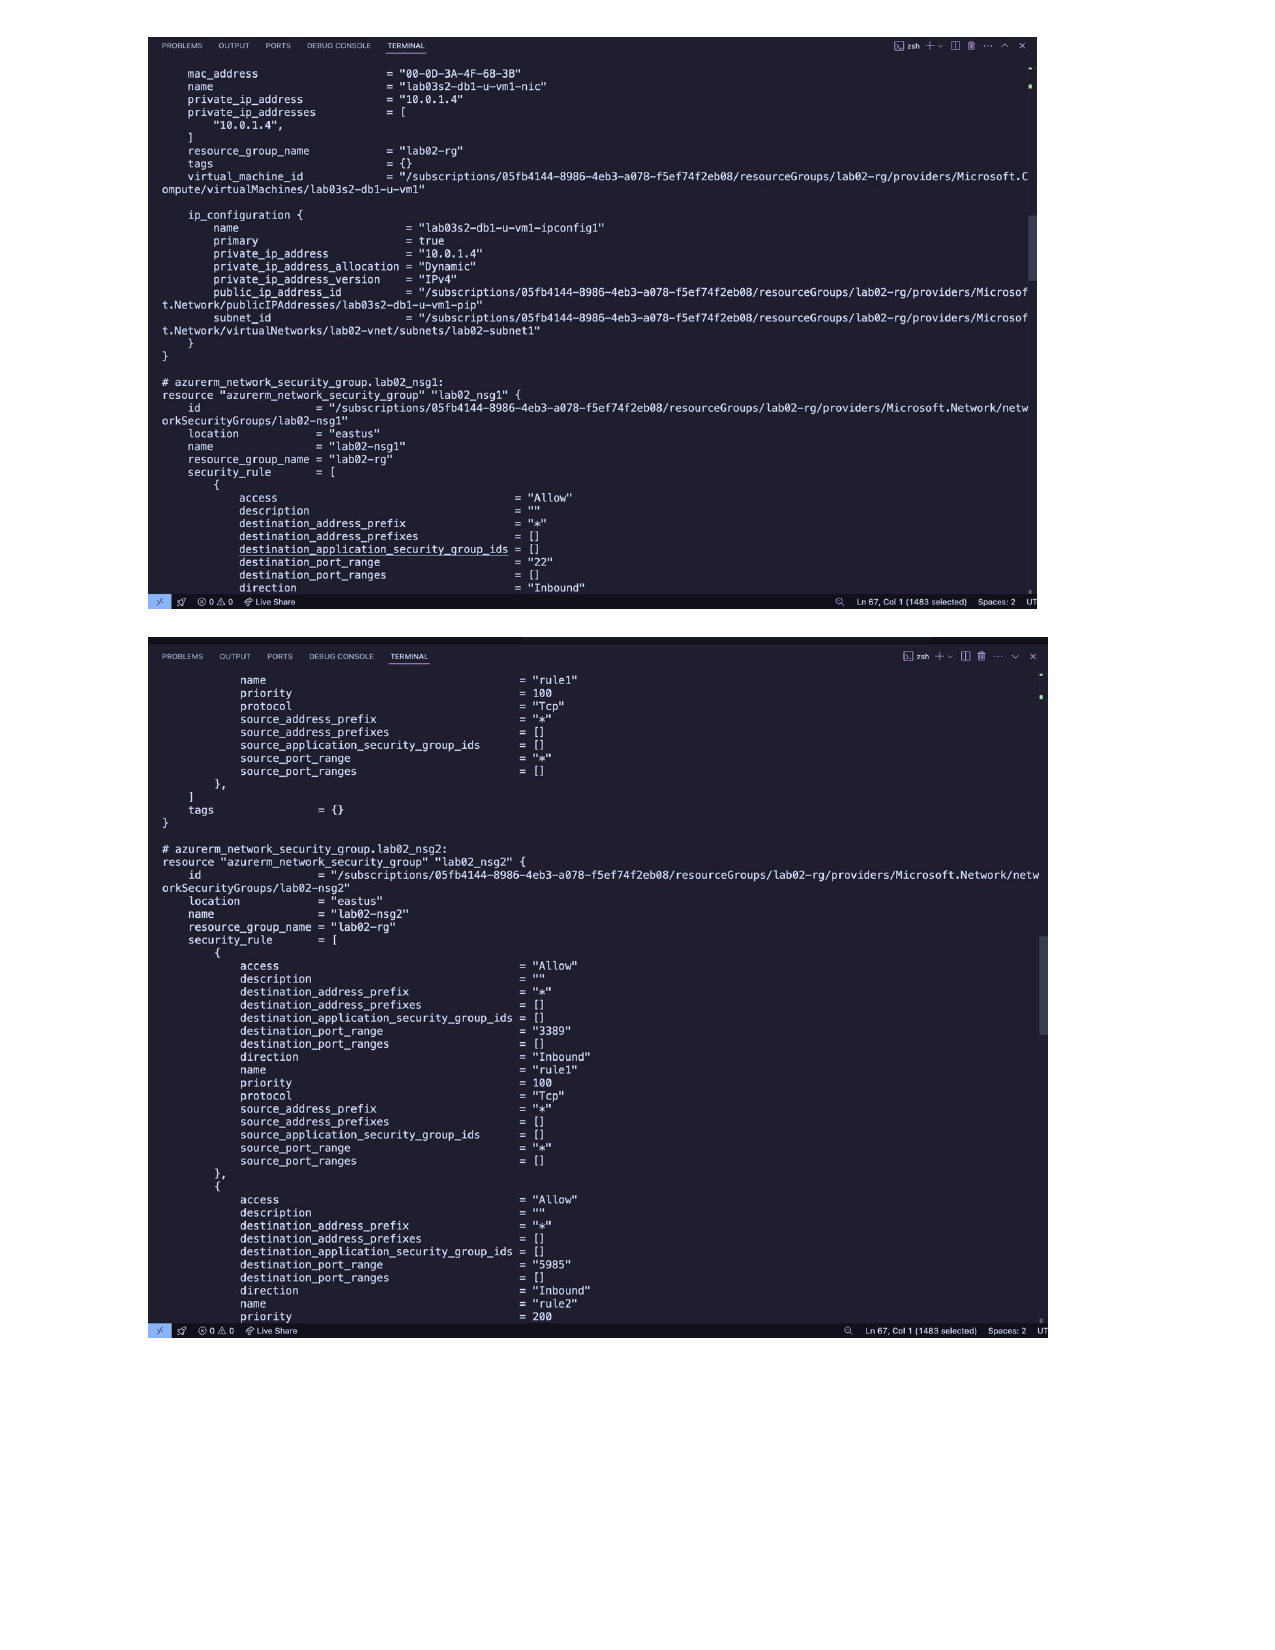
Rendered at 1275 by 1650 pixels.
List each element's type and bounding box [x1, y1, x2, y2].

picture [148, 37, 1037, 609]
picture [148, 637, 1048, 1338]
